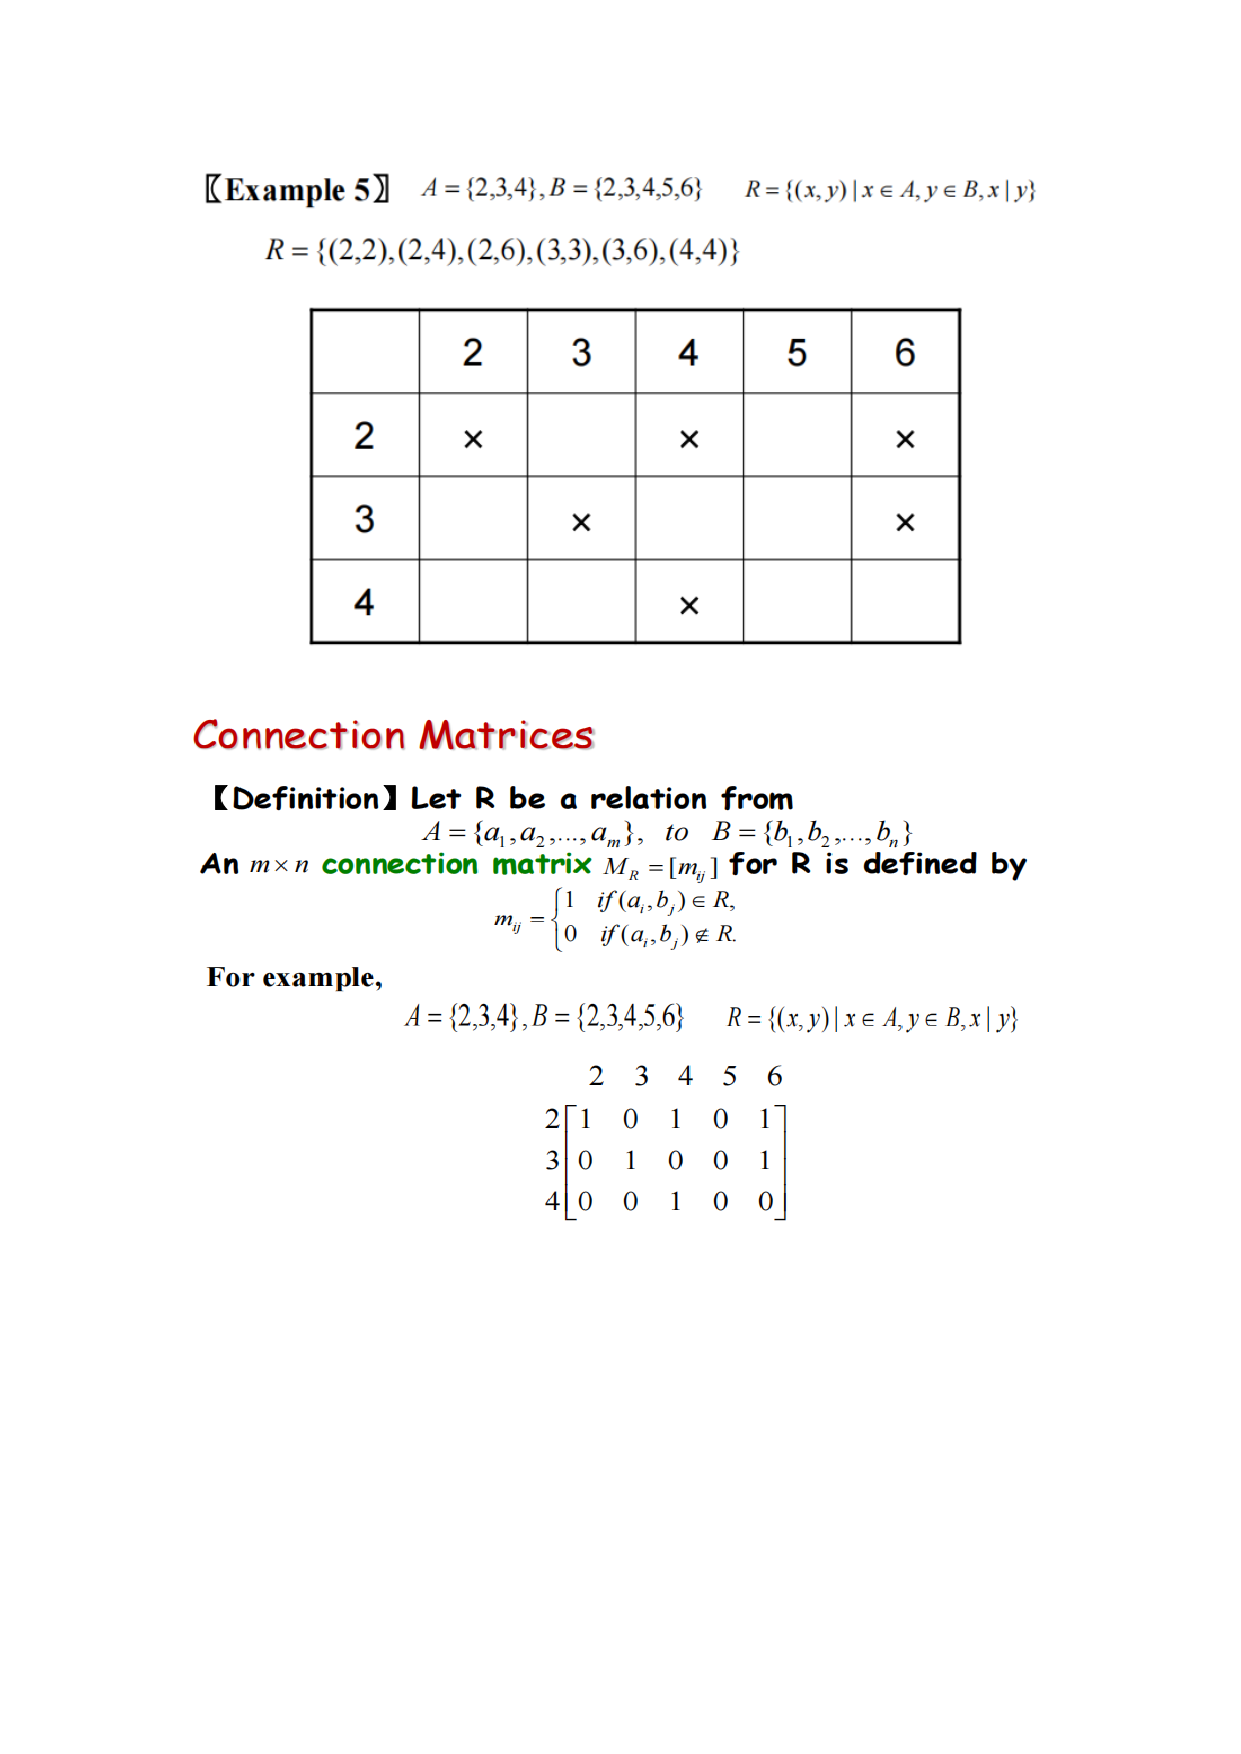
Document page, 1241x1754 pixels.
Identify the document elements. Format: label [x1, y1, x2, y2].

picture [187, 162, 1052, 650]
picture [187, 714, 1053, 1233]
